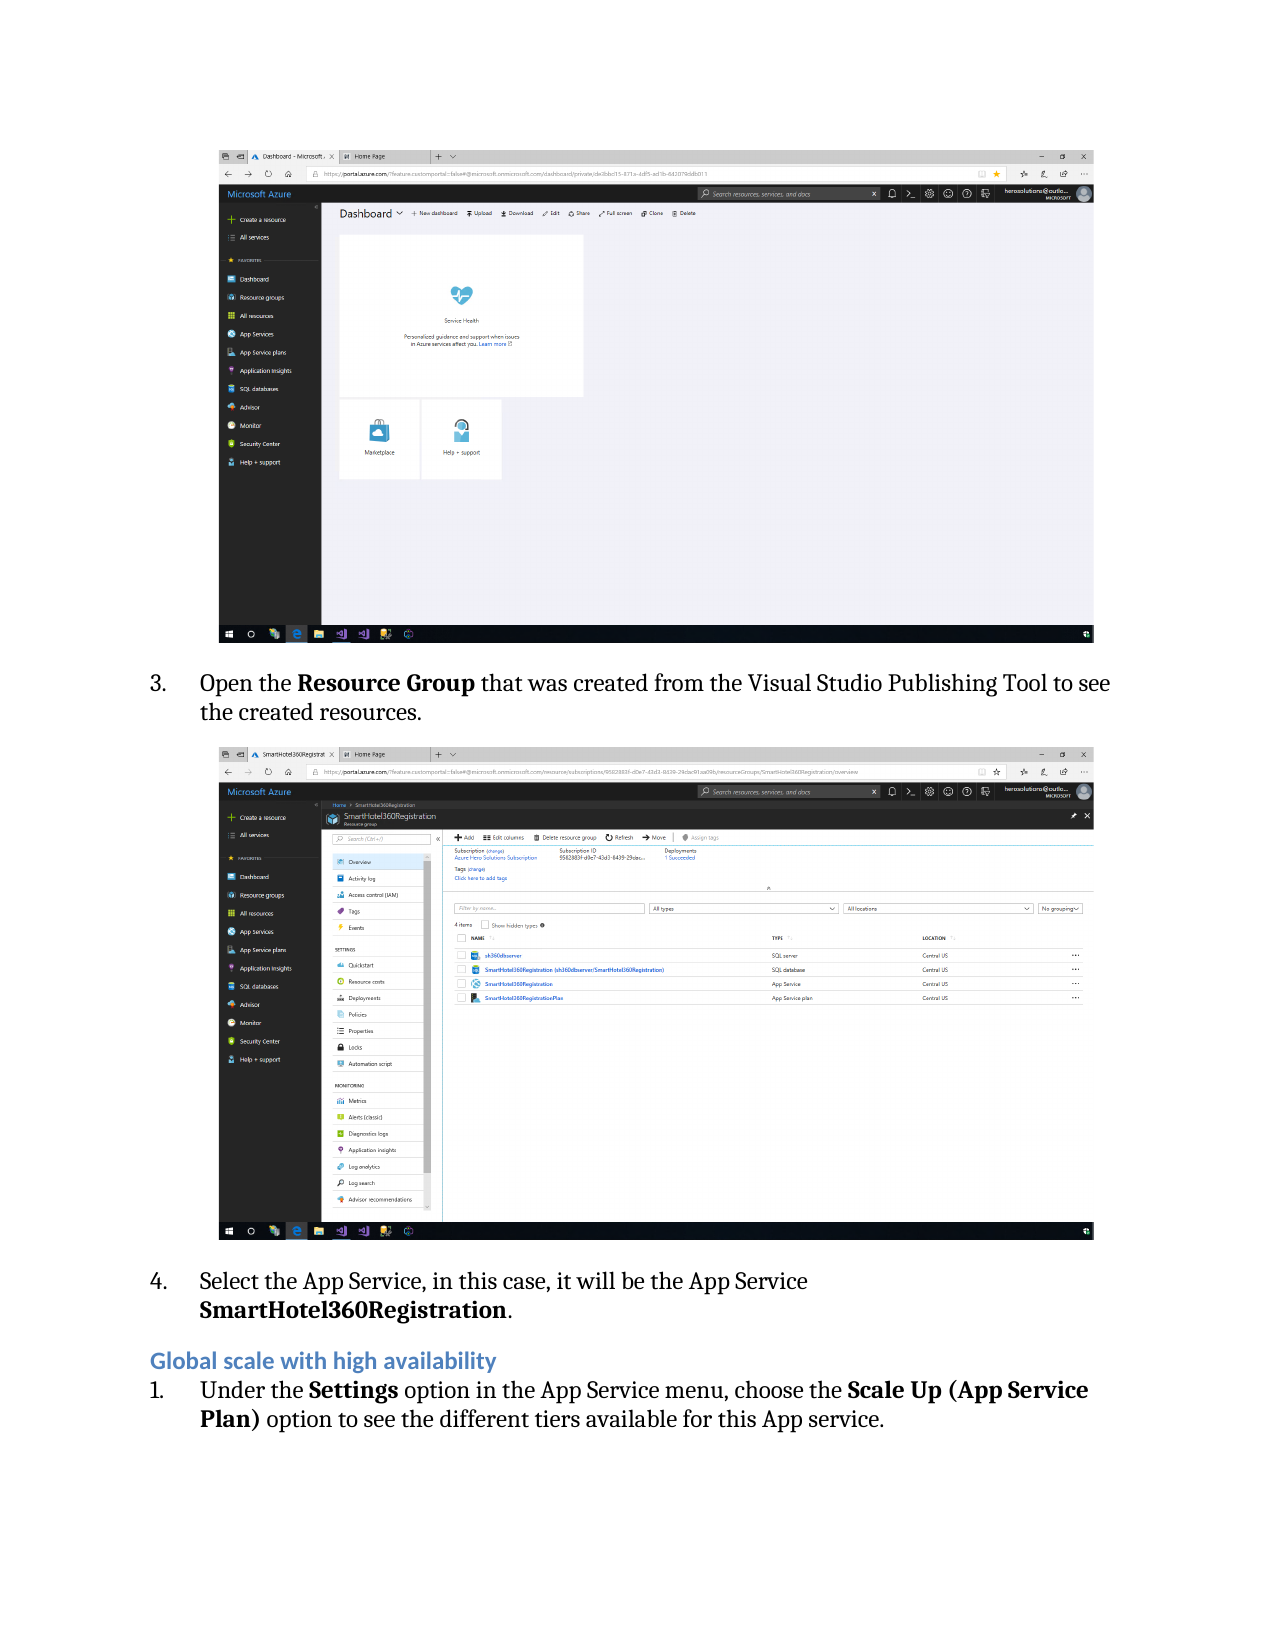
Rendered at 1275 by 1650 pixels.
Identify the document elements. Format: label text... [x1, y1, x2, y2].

picture [218, 150, 1094, 643]
list Select the App Service, in this case, it will be the App Service SmartHotel360Registration. [150, 1267, 1125, 1324]
list Open the Resource Group that was created from the Visual Studio Publishing Tool to see the created resources. [150, 669, 1125, 727]
subtitle Global scale with high availability [150, 1345, 1125, 1376]
list Under the Settings option in the App Service menu, choose the Scale Up (App Service Plan) option to see the different tiers available for this App service. [150, 1376, 1125, 1433]
picture [218, 747, 1094, 1240]
